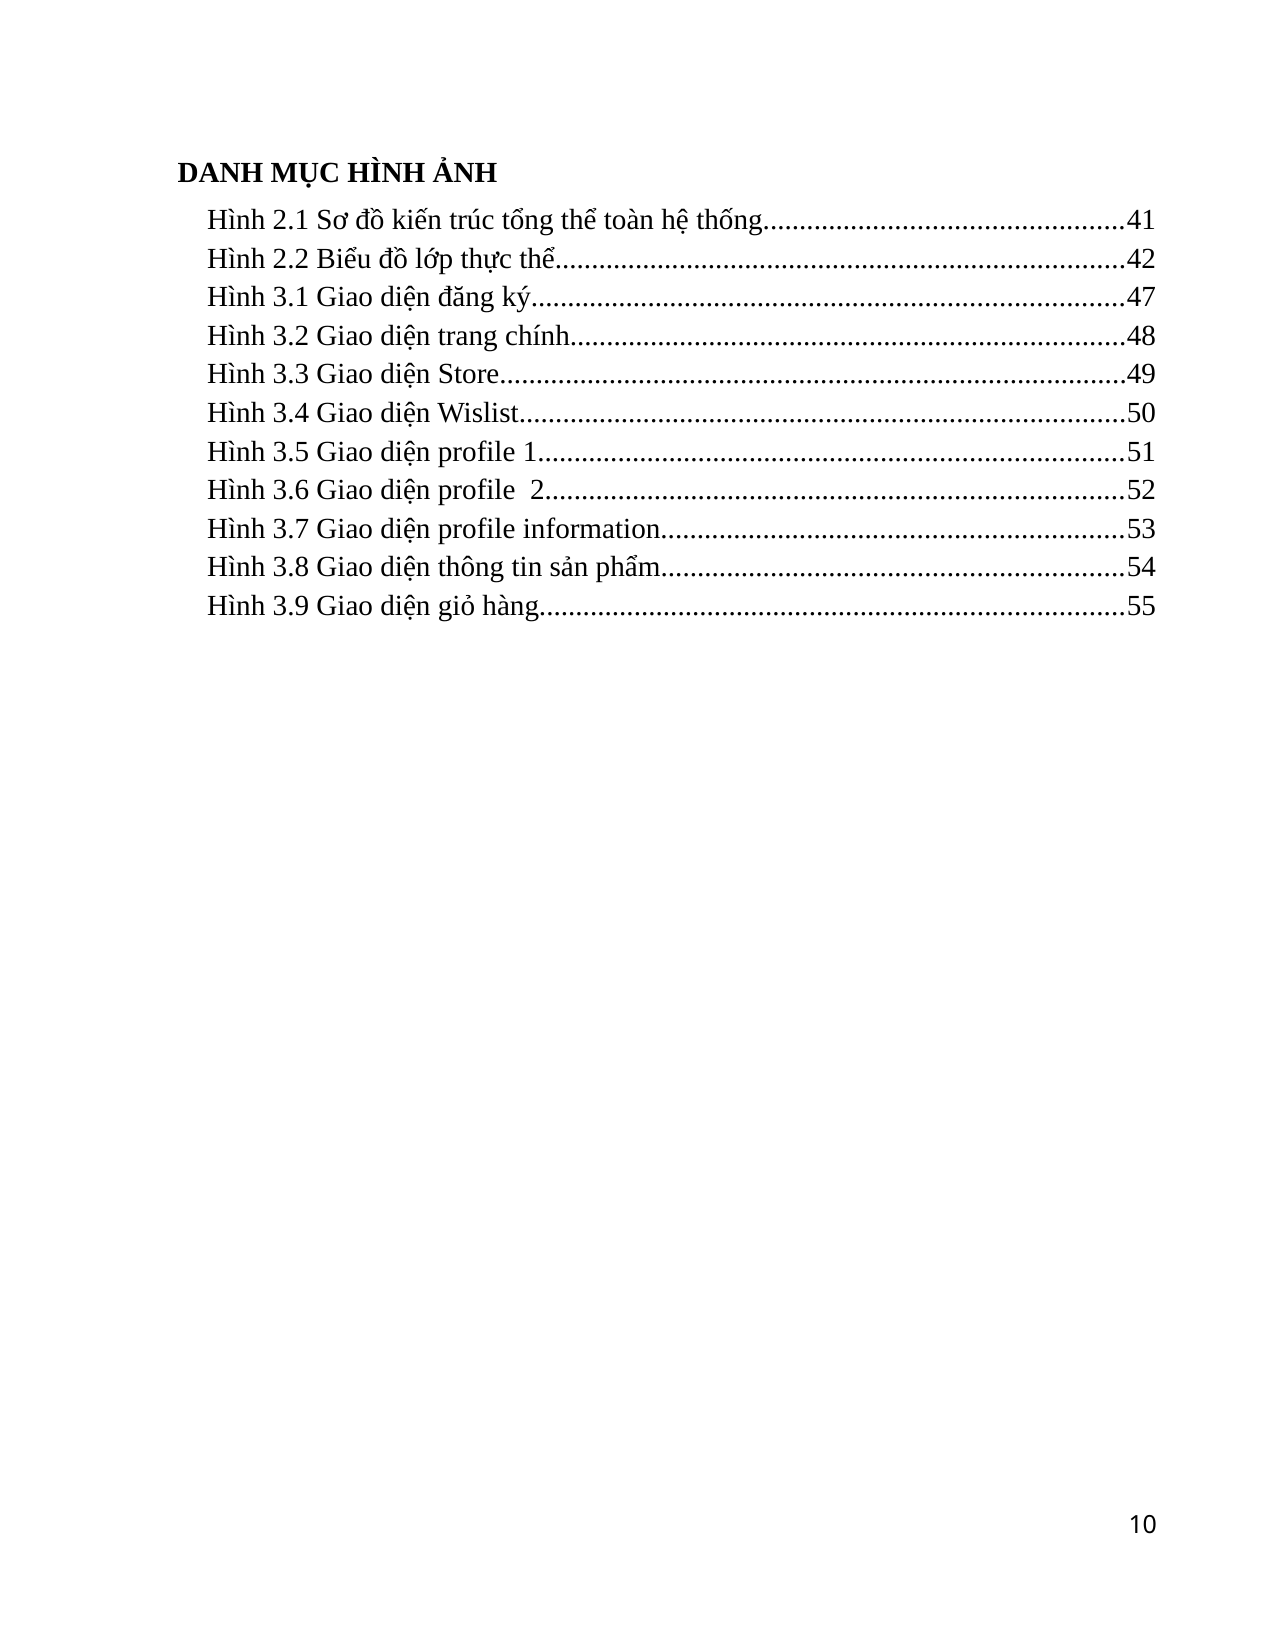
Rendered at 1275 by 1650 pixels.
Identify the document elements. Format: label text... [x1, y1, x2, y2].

text Hình 3.8 Giao diện thông tin sản phẩm 54 [177, 549, 1157, 583]
text Hình 3.5 Giao diện profile 1 51 [177, 434, 1157, 467]
subtitle DANH MỤC HÌNH ẢNH [177, 156, 1157, 189]
text Hình 3.9 Giao diện giỏ hàng 55 [177, 588, 1157, 621]
text Hình 3.3 Giao diện Store 49 [177, 357, 1157, 390]
text Hình 2.2 Biểu đồ lớp thực thể 42 [177, 241, 1157, 274]
text Hình 3.1 Giao diện đăng ký 47 [177, 279, 1157, 313]
text Hình 3.6 Giao diện profile 2 52 [177, 472, 1157, 506]
text Hình 3.4 Giao diện Wislist 50 [177, 395, 1157, 429]
text Hình 2.1 Sơ đồ kiến trúc tổng thể toàn hệ thống 41 [177, 202, 1157, 236]
text Hình 3.7 Giao diện profile information 53 [177, 511, 1157, 544]
text Hình 3.2 Giao diện trang chính 48 [177, 318, 1157, 352]
